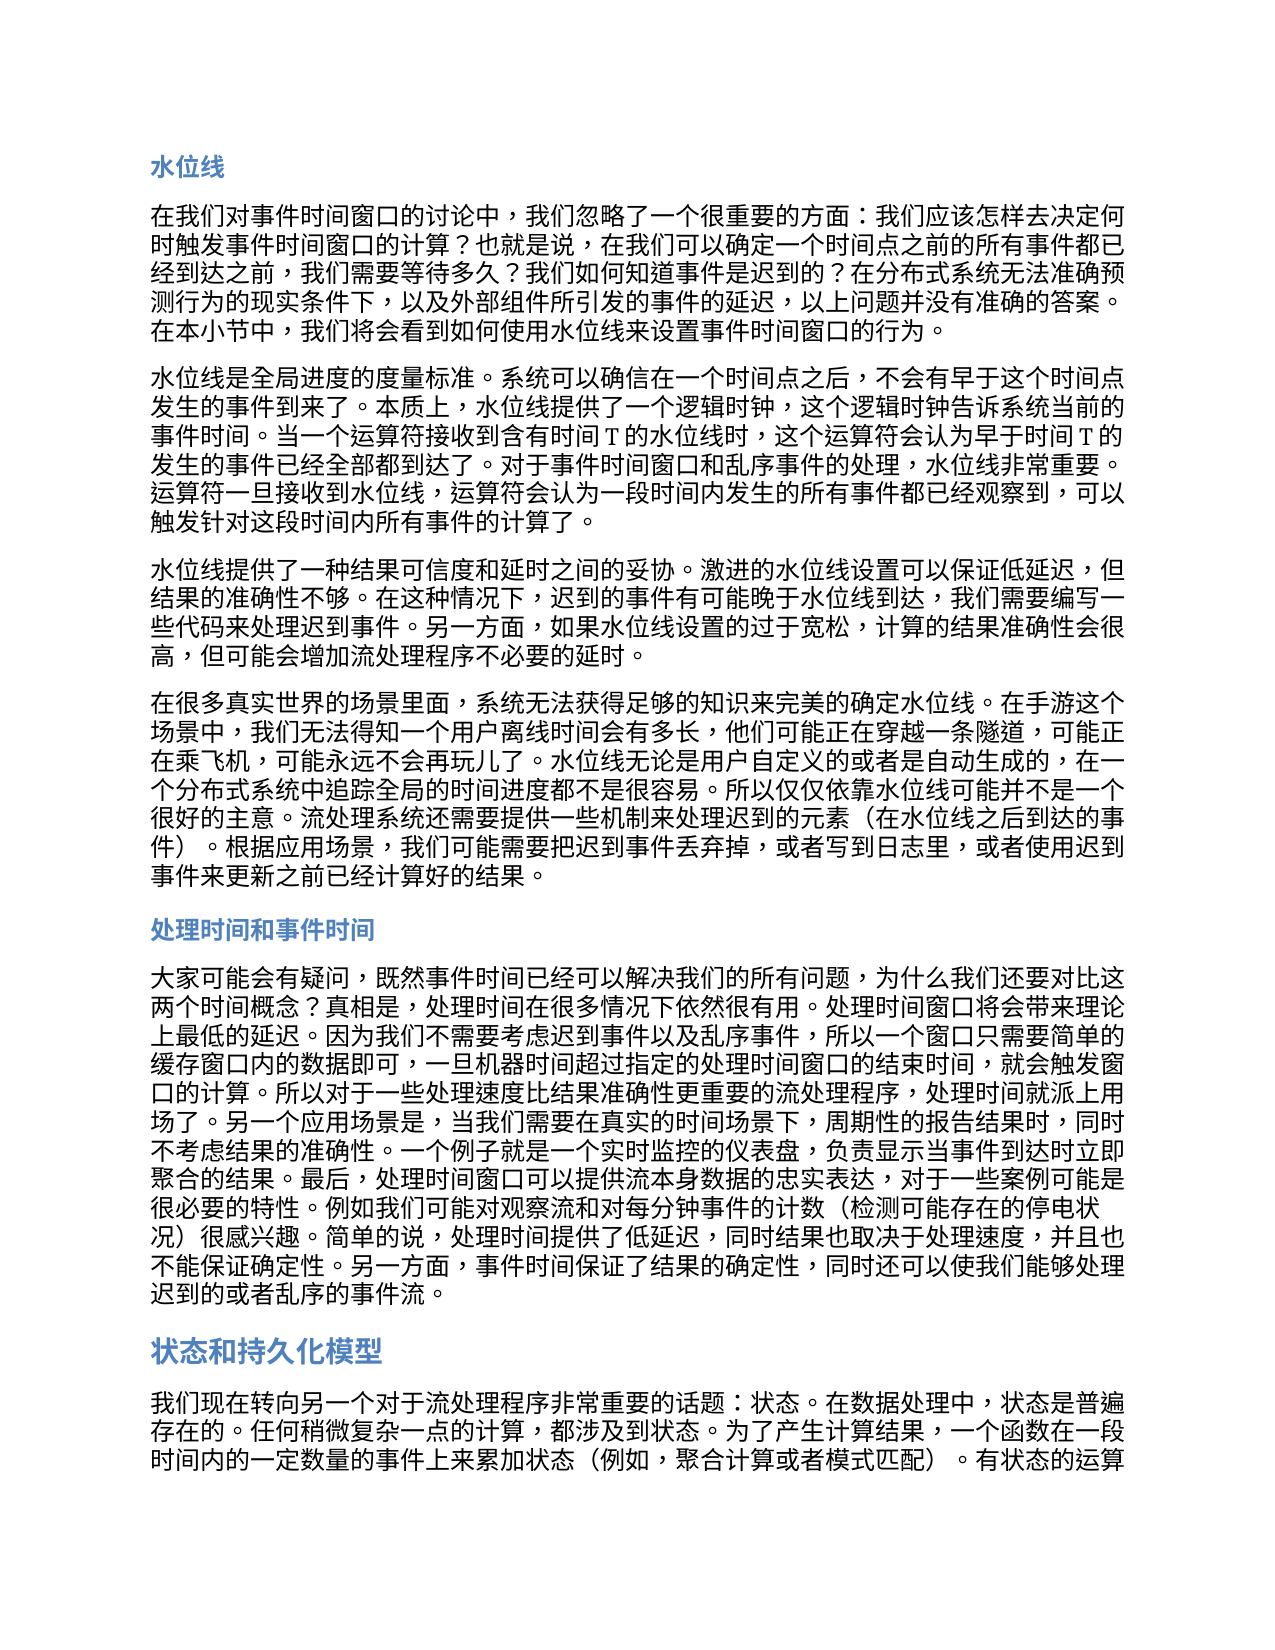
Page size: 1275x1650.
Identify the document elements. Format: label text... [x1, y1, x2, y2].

text 在我们对事件时间窗口的讨论中，我们忽略了一个很重要的方面：我们应该怎样去决定何时触发事件时间窗口的计算？也就是说，在我们可以确定一个时间点之前的所有事件都已经到达之前，我们需要等待多久？我们如何知道事件是迟到的？在分布式系统无法准确预测行为的现实条件下，以及外部组件所引发的事件的延迟，以上问题并没有准确的答案。在本小节中，我们将会看到如何使用水位线来设置事件时间窗口的行为。 [150, 203, 1125, 347]
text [150, 1389, 1125, 1476]
subtitle 状态和持久化模型 [150, 1331, 1125, 1371]
text 水位线是全局进度的度量标准。系统可以确信在一个时间点之后，不会有早于这个时间点发生的事件到来了。本质上，水位线提供了一个逻辑时钟，这个逻辑时钟告诉系统当前的事件时间。当一个运算符接收到含有时间T的水位线时，这个运算符会认为早于时间T的发生的事件已经全部都到达了。对于事件时间窗口和乱序事件的处理，水位线非常重要。运算符一旦接收到水位线，运算符会认为一段时间内发生的所有事件都已经观察到，可以触发针对这段时间内所有事件的计算了。 [150, 365, 1125, 538]
subtitle 水位线 [150, 150, 1125, 184]
text 水位线提供了一种结果可信度和延时之间的妥协。激进的水位线设置可以保证低延迟，但结果的准确性不够。在这种情况下，迟到的事件有可能晚于水位线到达，我们需要编写一些代码来处理迟到事件。另一方面，如果水位线设置的过于宽松，计算的结果准确性会很高，但可能会增加流处理程序不必要的延时。 [150, 557, 1125, 672]
text 在很多真实世界的场景里面，系统无法获得足够的知识来完美的确定水位线。在手游这个场景中，我们无法得知一个用户离线时间会有多长，他们可能正在穿越一条隧道，可能正在乘飞机，可能永远不会再玩儿了。水位线无论是用户自定义的或者是自动生成的，在一个分布式系统中追踪全局的时间进度都不是很容易。所以仅仅依靠水位线可能并不是一个很好的主意。流处理系统还需要提供一些机制来处理迟到的元素（在水位线之后到达的事件）。根据应用场景，我们可能需要把迟到事件丢弃掉，或者写到日志里，或者使用迟到事件来更新之前已经计算好的结果。 [150, 690, 1125, 892]
subtitle 处理时间和事件时间 [150, 912, 1125, 946]
text 大家可能会有疑问，既然事件时间已经可以解决我们的所有问题，为什么我们还要对比这两个时间概念？真相是，处理时间在很多情况下依然很有用。处理时间窗口将会带来理论上最低的延迟。因为我们不需要考虑迟到事件以及乱序事件，所以一个窗口只需要简单的缓存窗口内的数据即可，一旦机器时间超过指定的处理时间窗口的结束时间，就会触发窗口的计算。所以对于一些处理速度比结果准确性更重要的流处理程序，处理时间就派上用场了。另一个应用场景是，当我们需要在真实的时间场景下，周期性的报告结果时，同时不考虑结果的准确性。一个例子就是一个实时监控的仪表盘，负责显示当事件到达时立即聚合的结果。最后，处理时间窗口可以提供流本身数据的忠实表达，对于一些案例可能是很必要的特性。例如我们可能对观察流和对每分钟事件的计数（检测可能存在的停电状况）很感兴趣。简单的说，处理时间提供了低延迟，同时结果也取决于处理速度，并且也不能保证确定性。另一方面，事件时间保证了结果的确定性，同时还可以使我们能够处理迟到的或者乱序的事件流。 [150, 965, 1125, 1310]
